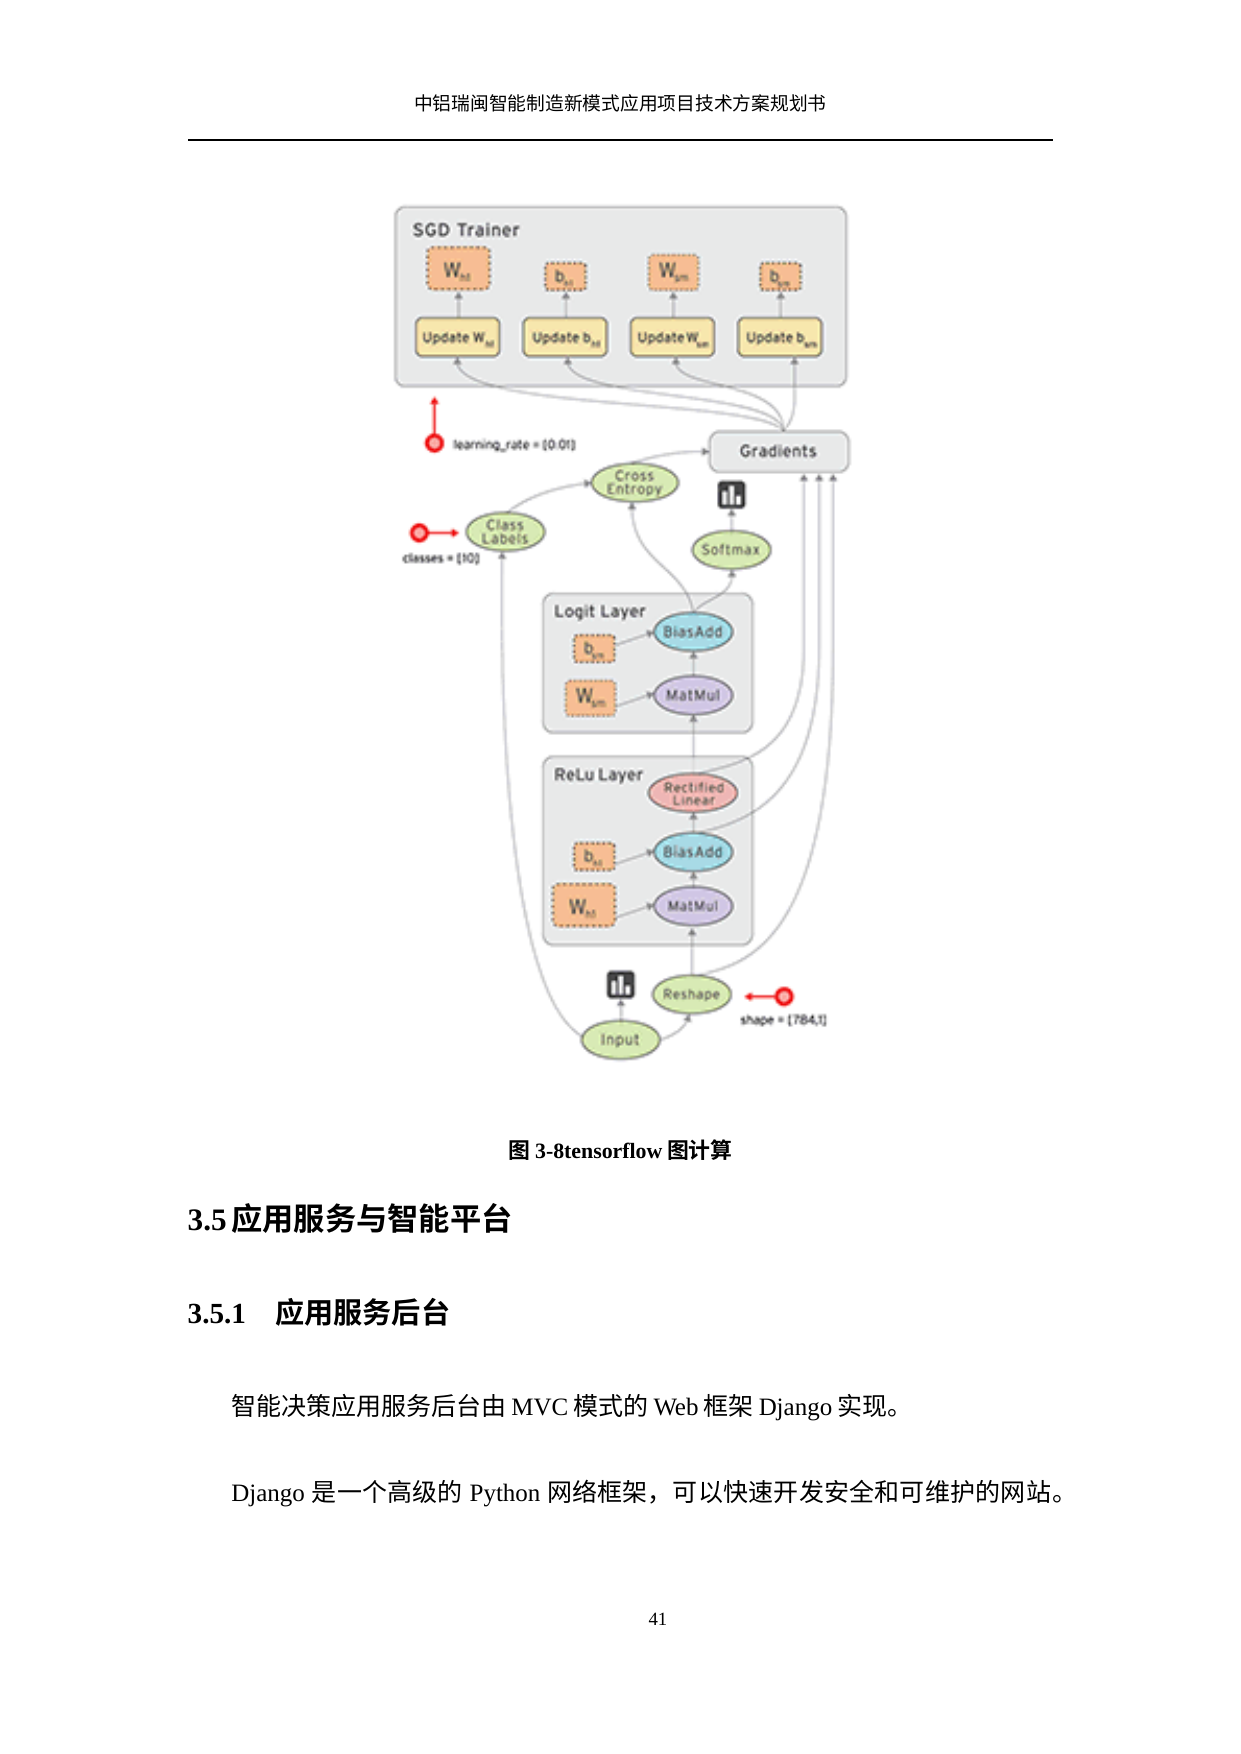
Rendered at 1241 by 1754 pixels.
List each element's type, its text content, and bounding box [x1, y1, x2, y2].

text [187, 1457, 1053, 1524]
subtitle 应用服务与智能平台 [187, 1183, 1053, 1251]
subtitle 应用服务后台 [187, 1290, 1053, 1332]
picture [357, 163, 883, 1098]
text 智能决策应用服务后台由MVC模式的Web框架Django实现。 [187, 1371, 1053, 1438]
